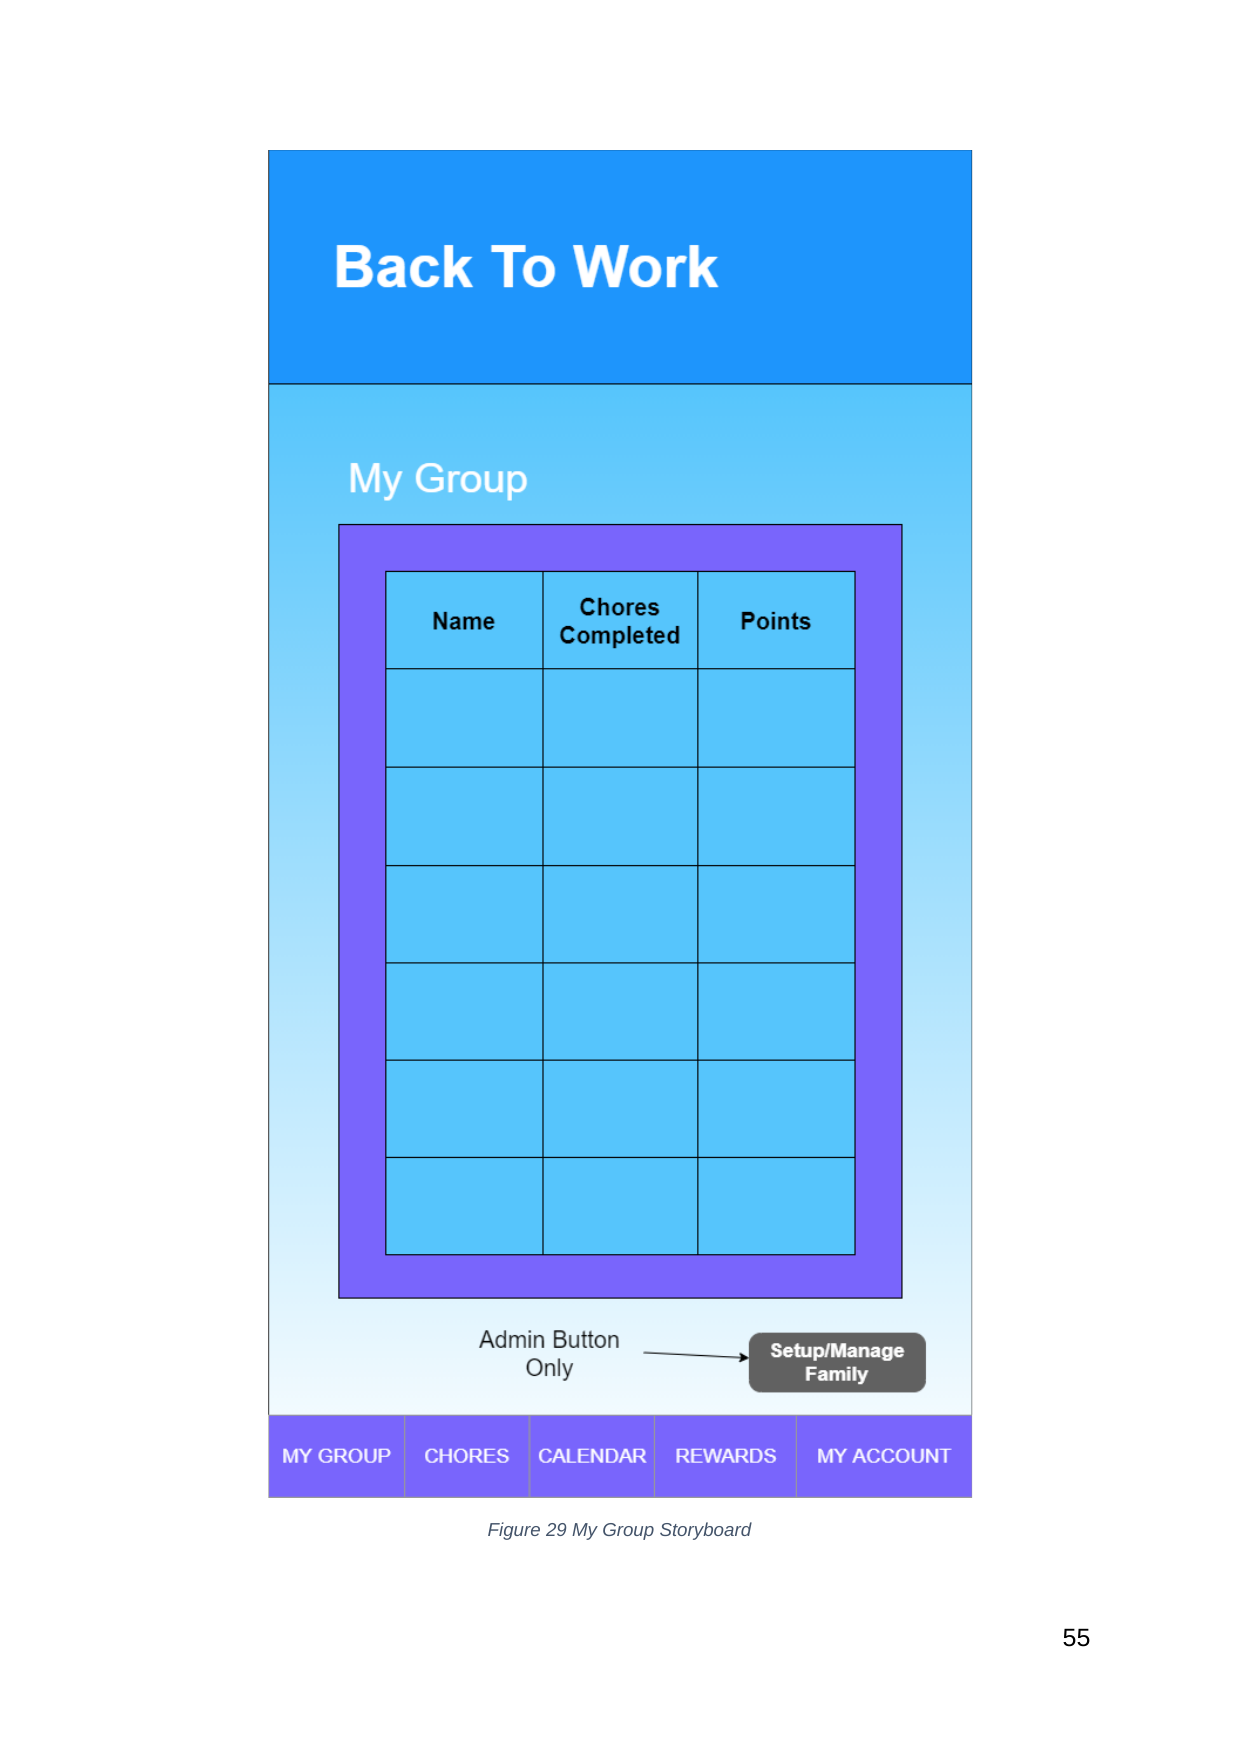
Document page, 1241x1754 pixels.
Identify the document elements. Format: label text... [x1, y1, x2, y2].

text Figure 29 My Group Storyboard [150, 1519, 1090, 1541]
picture [268, 150, 973, 1498]
